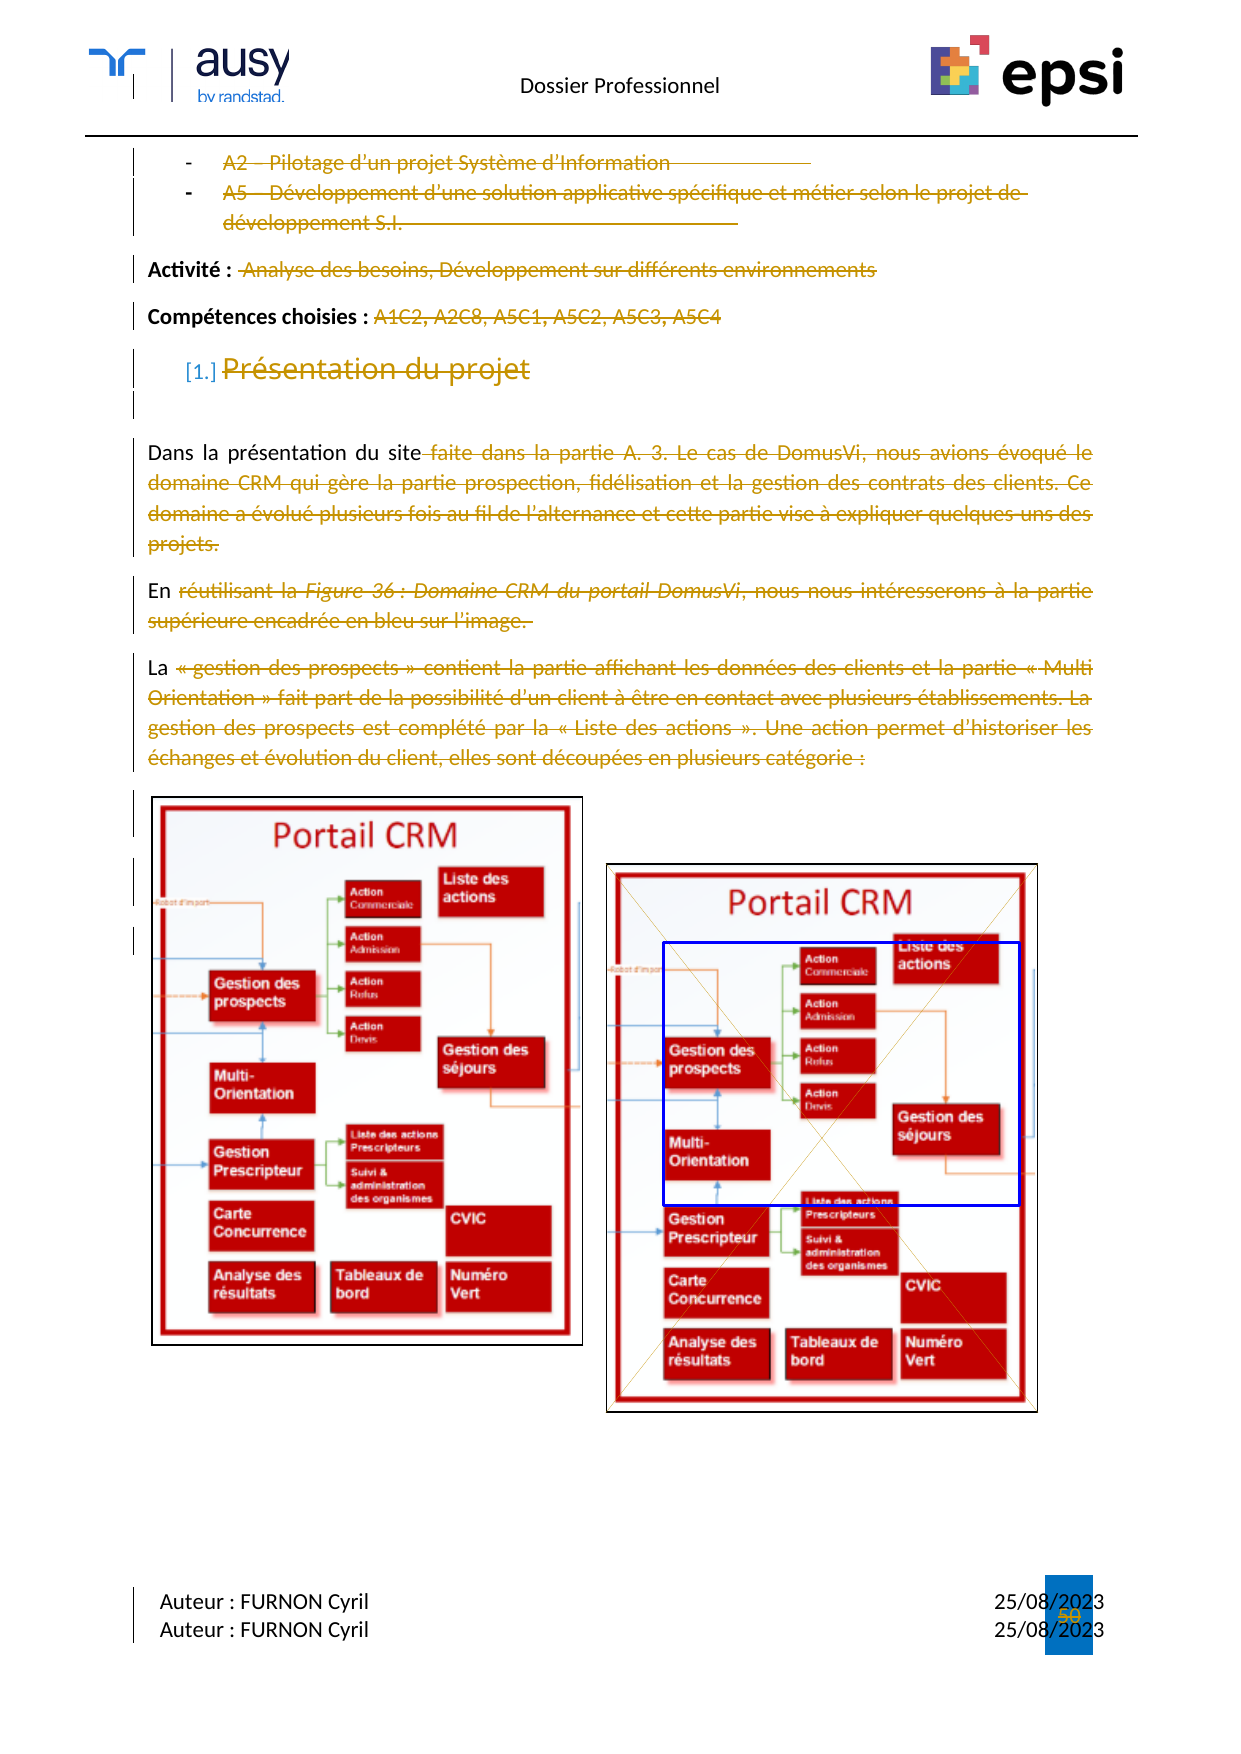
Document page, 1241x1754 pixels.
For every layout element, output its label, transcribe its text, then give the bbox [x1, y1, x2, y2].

text La « gestion des prospects » contient la partie affichant les données des clients et la partie « Multi Orientation » fait part de la possibilité d’un client à être en contact avec plusieurs établissements. La gestion des prospects est complété par la « Liste des actions ». Une action permet d’historiser les échanges et évolution du client, elles sont découpées en plusieurs catégorie : [148, 653, 1093, 729]
picture [607, 867, 766, 1409]
text Dans la présentation du site faite dans la partie A. 3. Le cas de DomusVi, nous avions évoqué le domaine CRM qui gère la partie prospection, fidélisation et la gestion des contrats des clients. Ce domaine a évolué plusieurs fois au fil de l’alternance et cette partie vise à expliquer quelques-uns des projets. [148, 516, 1093, 557]
picture [823, 944, 1018, 1204]
text Dans la présentation du site faite dans la partie A. 3. Le cas de DomusVi, nous avions évoqué le domaine CRM qui gère la partie prospection, fidélisation et la gestion des contrats des clients. Ce domaine a évolué plusieurs fois au fil de l’alternance et cette partie vise à expliquer quelques-uns des projets. [148, 438, 1093, 484]
picture [671, 944, 973, 1136]
picture [771, 1140, 872, 1204]
text Compétences choisies : A1C2, A2C8, A5C1, A5C2, A5C3, A5C4 [148, 302, 1093, 330]
picture [878, 867, 1037, 1409]
picture [665, 944, 821, 1204]
text Activité : Analyse des besoins, Développement sur différents environnements [148, 255, 1093, 283]
list A2 – Pilotage d’un projet Système d’Information [185, 148, 1093, 176]
subtitle Présentation du projet [185, 349, 1093, 388]
picture [88, 48, 289, 102]
text Dans la présentation du site faite dans la partie A. 3. Le cas de DomusVi, nous avions évoqué le domaine CRM qui gère la partie prospection, fidélisation et la gestion des contrats des clients. Ce domaine a évolué plusieurs fois au fil de l’alternance et cette partie vise à expliquer quelques-uns des projets. [148, 485, 1093, 514]
picture [609, 1207, 1035, 1411]
picture [608, 865, 1035, 941]
text La « gestion des prospects » contient la partie affichant les données des clients et la partie « Multi Orientation » fait part de la possibilité d’un client à être en contact avec plusieurs établissements. La gestion des prospects est complété par la « Liste des actions ». Une action permet d’historiser les échanges et évolution du client, elles sont découpées en plusieurs catégorie : [148, 730, 1093, 772]
picture [153, 798, 582, 1344]
list A5 – Développement d’une solution applicative spécifique et métier selon le projet de développement S.I. [185, 178, 1093, 236]
text En réutilisant la Figure 36 : Domaine CRM du portail DomusVi, nous nous intéresserons à la partie supérieure encadrée en bleu sur l’image. [148, 576, 1093, 634]
